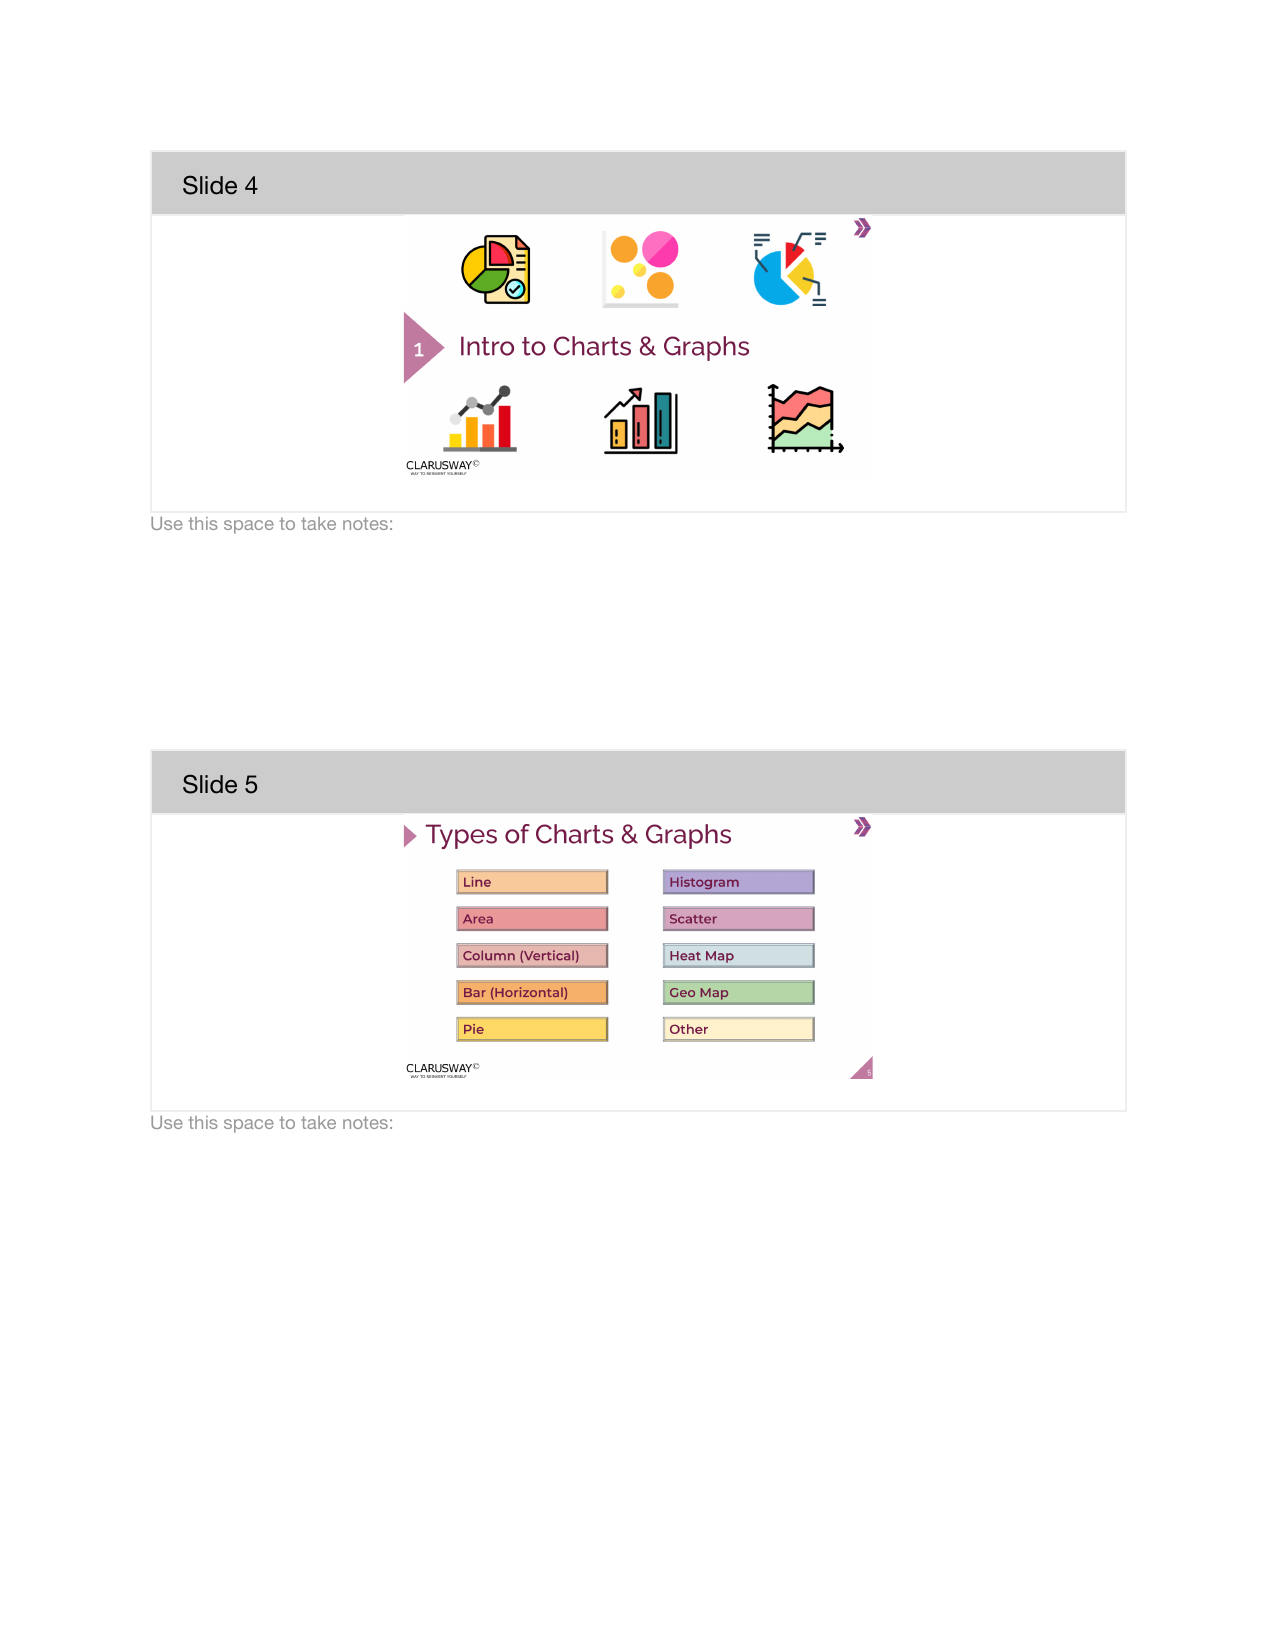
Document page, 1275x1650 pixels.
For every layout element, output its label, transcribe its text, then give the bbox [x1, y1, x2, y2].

text Use this space to take notes: [150, 513, 1125, 536]
text Use this space to take notes: [150, 1112, 1125, 1135]
table_header Slide 5 [152, 751, 1125, 813]
table_header Slide 4 [152, 152, 1125, 214]
picture [403, 215, 873, 480]
table_cell [152, 216, 1125, 511]
table_cell [152, 815, 1125, 1110]
picture [403, 814, 873, 1079]
